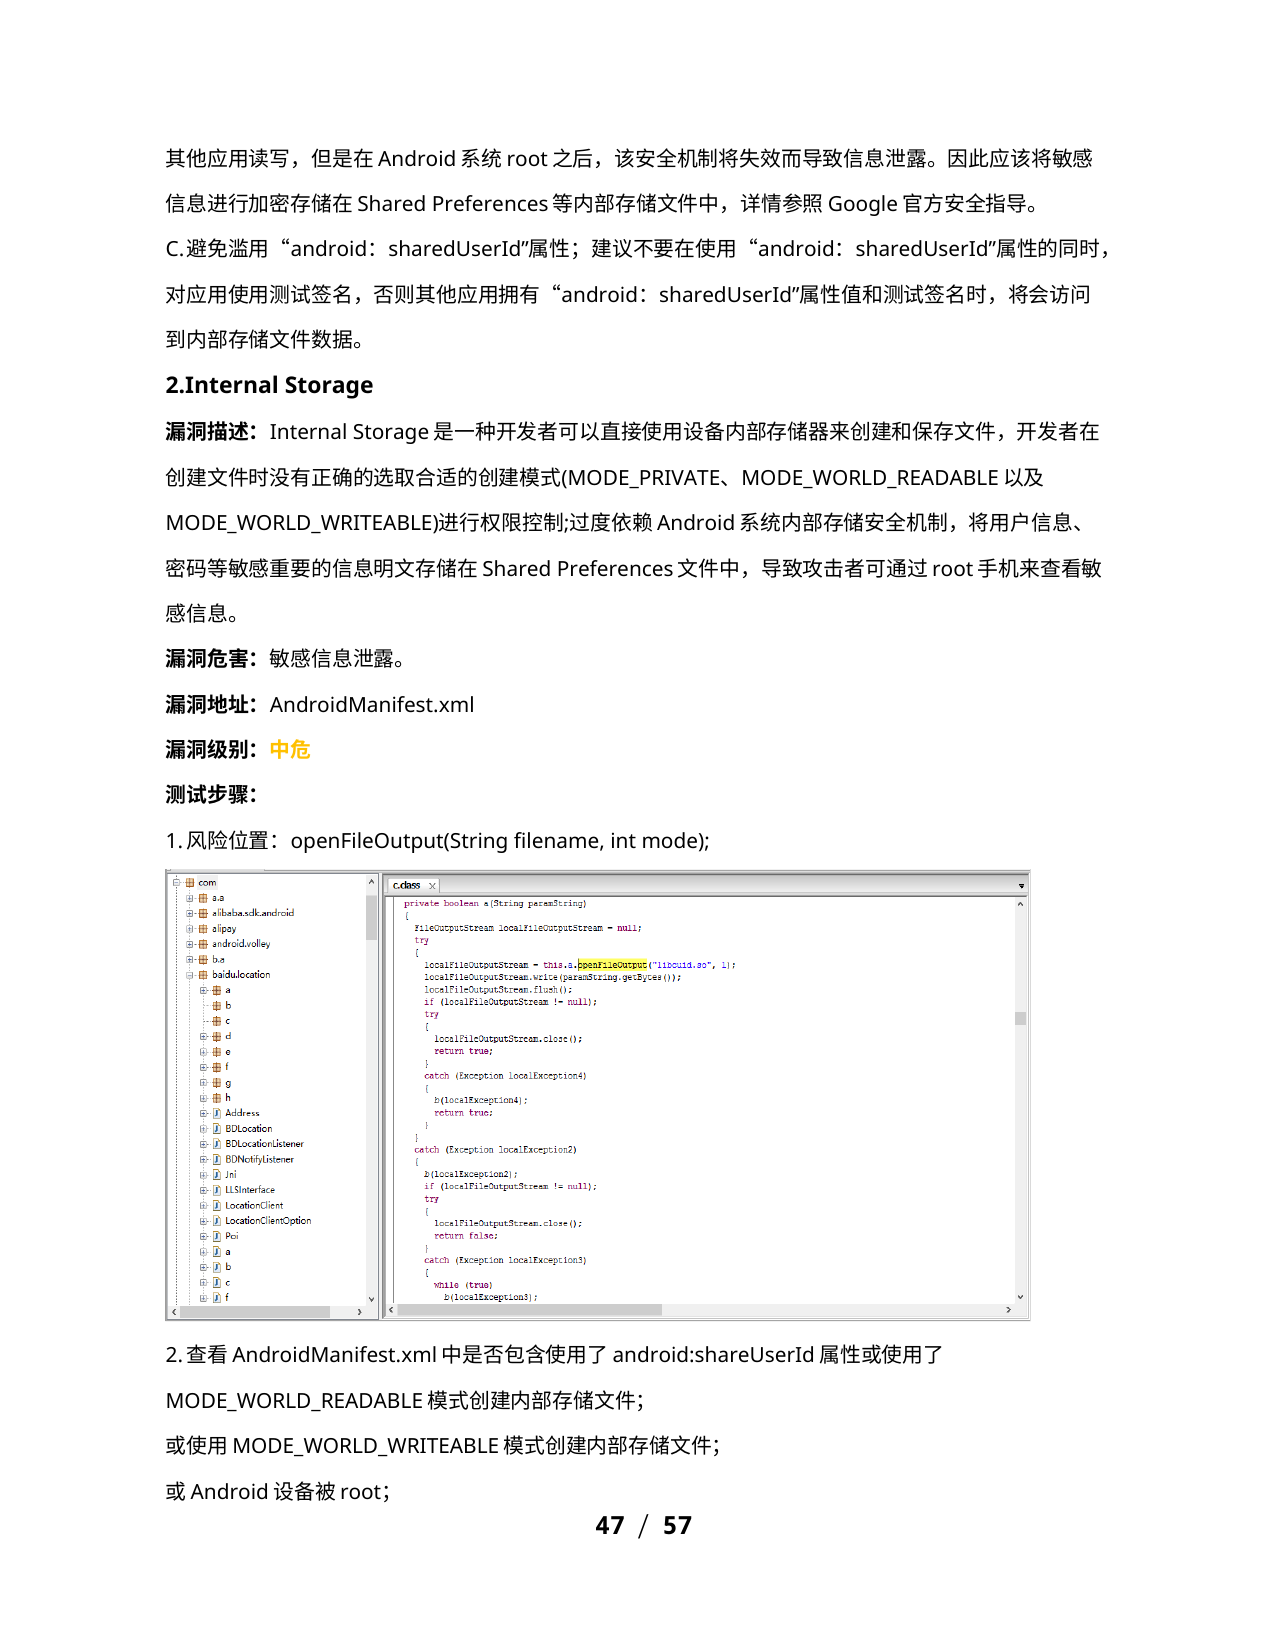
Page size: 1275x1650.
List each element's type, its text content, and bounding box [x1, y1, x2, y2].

subtitle 2.Internal Storage [165, 369, 1109, 400]
text 漏洞级别：中危 [165, 733, 1109, 763]
list 查看AndroidManifest.xml中是否包含使用了android:shareUserId属性或使用了MODE_WORLD_READABLE模式创建内部存储文件； [165, 1339, 1109, 1414]
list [165, 142, 1109, 217]
text 或Android设备被root； [165, 1475, 1109, 1505]
text 漏洞描述：Internal Storage是一种开发者可以直接使用设备内部存储器来创建和保存文件，开发者在创建文件时没有正确的选取合适的创建模式(MODE_PRIVATE、MODE_WORLD_READABLE以及MODE_WORLD_WRITEABLE)进行权限控制;过度依赖Android系统内部存储安全机制，将用户信息、密码等敏感重要的信息明文存储在Shared Preferences文件中，导致攻击者可通过root手机来查看敏感信息。 [165, 416, 1109, 627]
list 避免滥用“android：sharedUserId”属性；建议不要在使用“android：sharedUserId”属性的同时，对应用使用测试签名，否则其他应用拥有“android：sharedUserId”属性值和测试签名时，将会访问到内部存储文件数据。 [165, 233, 1109, 354]
text 漏洞危害：敏感信息泄露。 [165, 643, 1109, 673]
text 或使用MODE_WORLD_WRITEABLE模式创建内部存储文件； [165, 1429, 1109, 1460]
list 风险位置：openFileOutput(String filename, int mode); [165, 824, 1109, 854]
text 测试步骤： [165, 779, 1109, 809]
picture [165, 869, 1031, 1322]
text 漏洞地址：AndroidManifest.xml [165, 688, 1109, 718]
